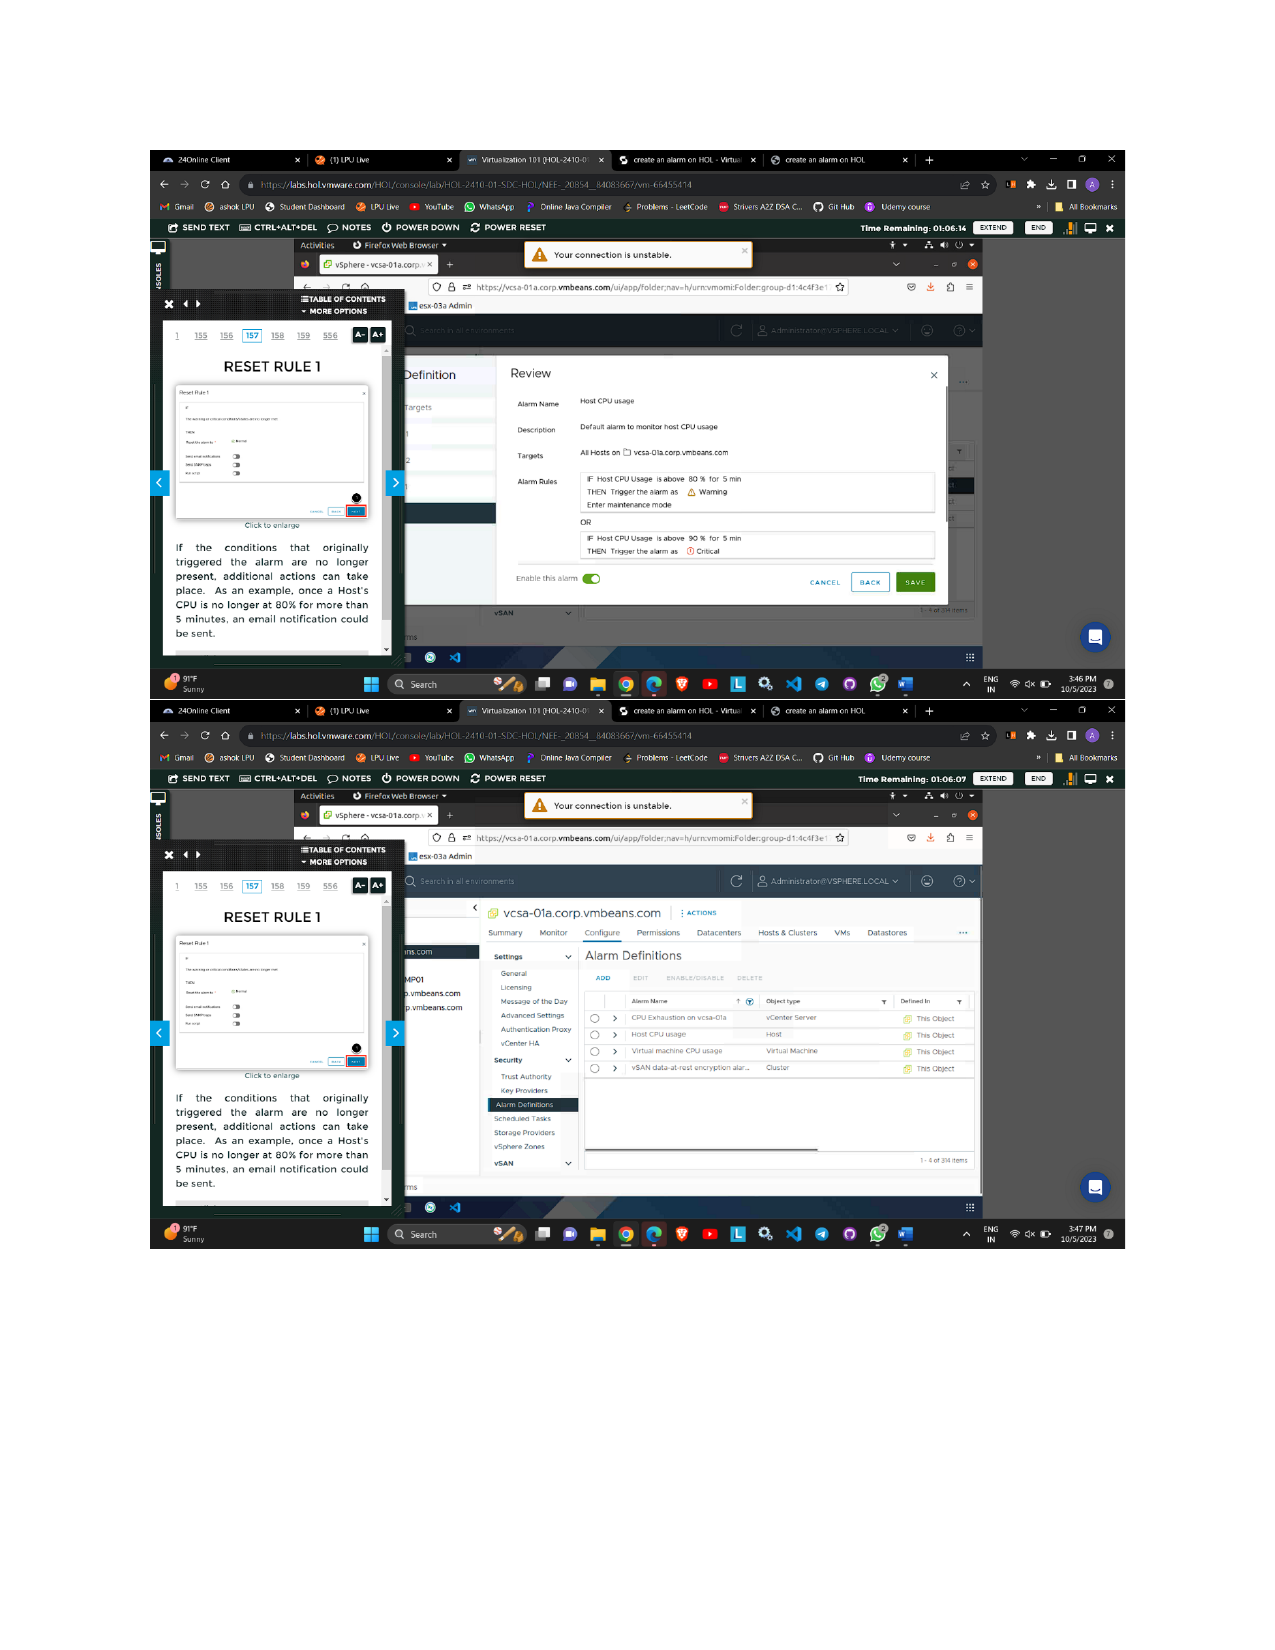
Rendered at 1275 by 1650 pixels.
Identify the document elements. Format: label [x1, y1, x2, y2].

picture [150, 150, 1125, 699]
picture [150, 700, 1125, 1249]
